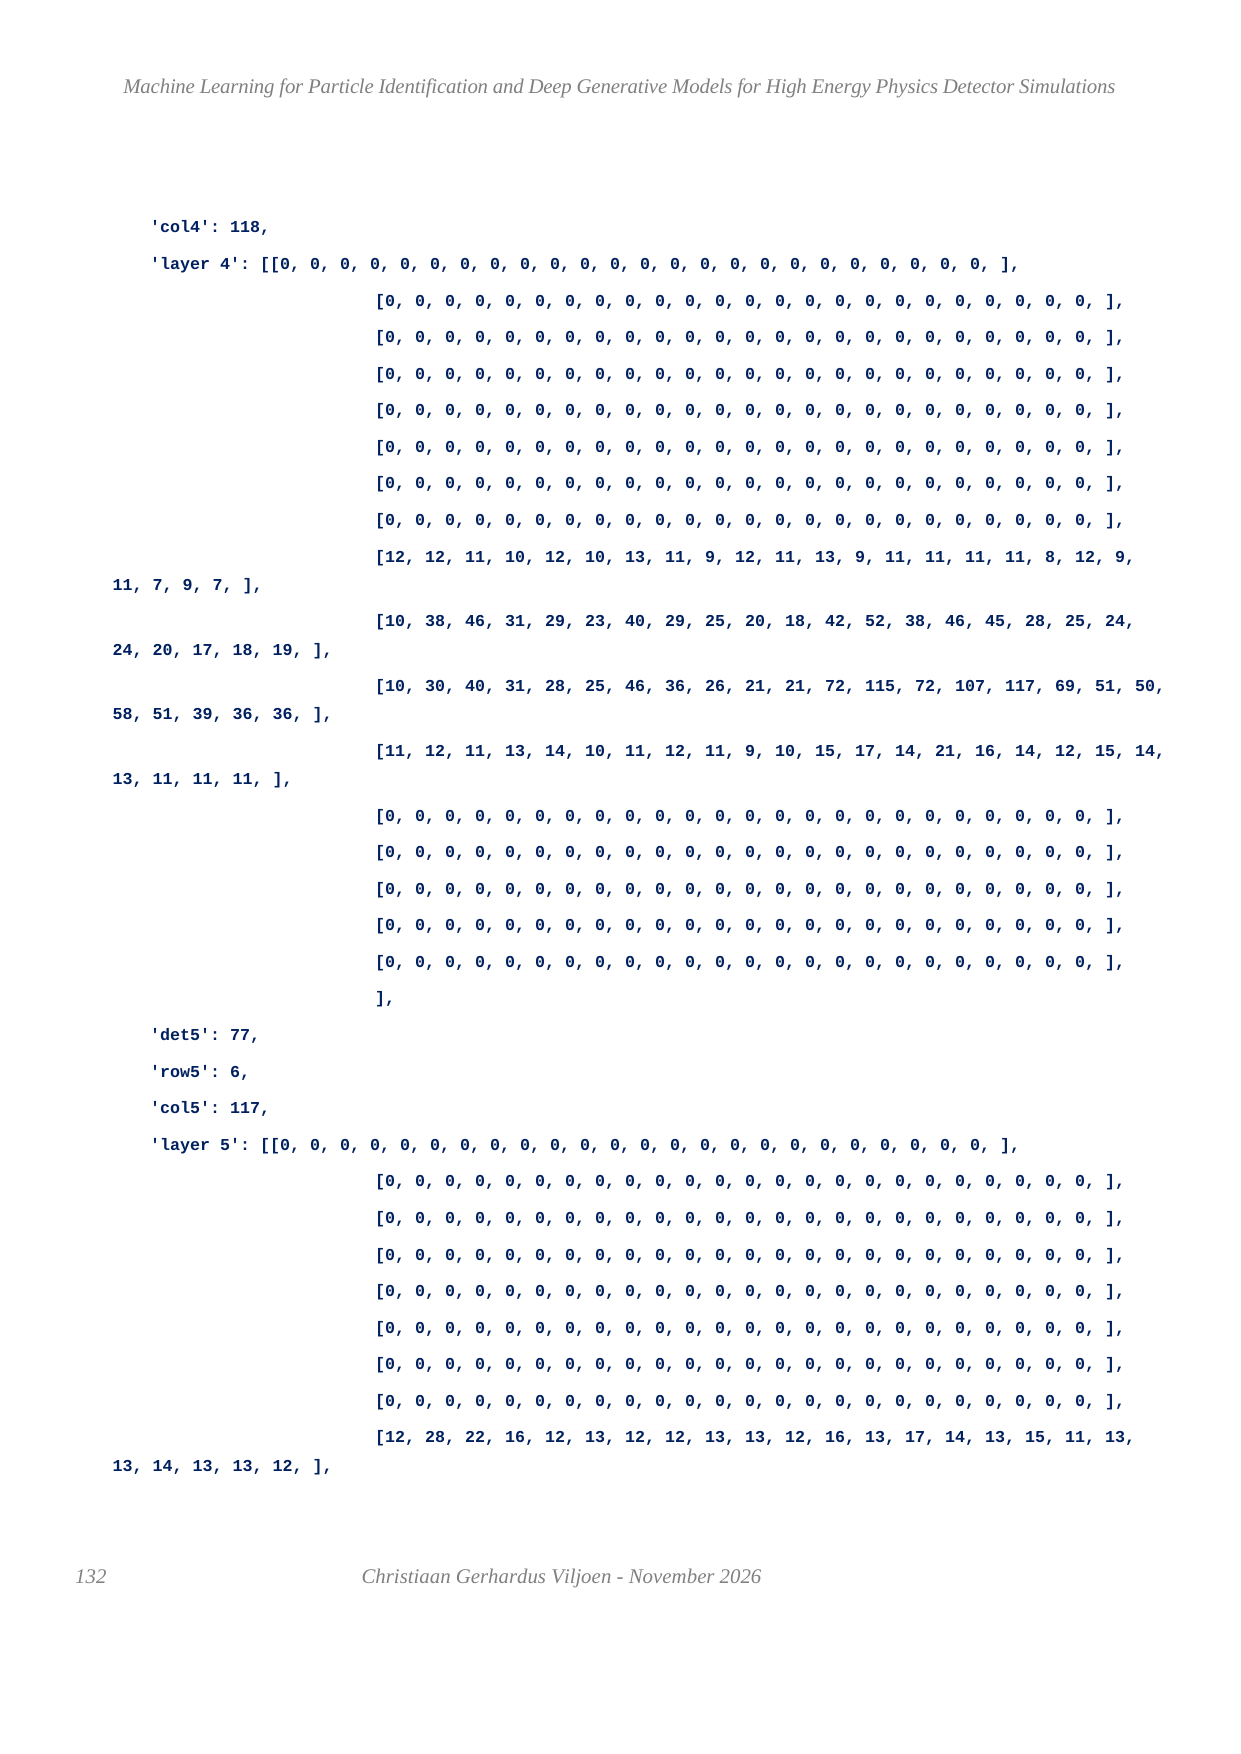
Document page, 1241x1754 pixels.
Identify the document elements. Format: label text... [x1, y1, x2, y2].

text ], [112, 990, 1165, 1009]
text 'layer 4': [[0, 0, 0, 0, 0, 0, 0, 0, 0, 0, 0, 0, 0, 0, 0, 0, 0, 0, 0, 0, 0, 0, 0, 0, ], [112, 256, 1165, 274]
text [0, 0, 0, 0, 0, 0, 0, 0, 0, 0, 0, 0, 0, 0, 0, 0, 0, 0, 0, 0, 0, 0, 0, 0, ], [112, 365, 1165, 384]
text [0, 0, 0, 0, 0, 0, 0, 0, 0, 0, 0, 0, 0, 0, 0, 0, 0, 0, 0, 0, 0, 0, 0, 0, ], [112, 1173, 1165, 1192]
text [0, 0, 0, 0, 0, 0, 0, 0, 0, 0, 0, 0, 0, 0, 0, 0, 0, 0, 0, 0, 0, 0, 0, 0, ], [112, 329, 1165, 348]
text 'row5': 6, [112, 1063, 1165, 1082]
text 'det5': 77, [112, 1027, 1165, 1046]
text [0, 0, 0, 0, 0, 0, 0, 0, 0, 0, 0, 0, 0, 0, 0, 0, 0, 0, 0, 0, 0, 0, 0, 0, ], [112, 402, 1165, 421]
text [0, 0, 0, 0, 0, 0, 0, 0, 0, 0, 0, 0, 0, 0, 0, 0, 0, 0, 0, 0, 0, 0, 0, 0, ], [112, 1209, 1165, 1228]
text [10, 38, 46, 31, 29, 23, 40, 29, 25, 20, 18, 42, 52, 38, 46, 45, 28, 25, 24, 24, 20, 17, 18, 19, ], [112, 613, 1165, 660]
text [0, 0, 0, 0, 0, 0, 0, 0, 0, 0, 0, 0, 0, 0, 0, 0, 0, 0, 0, 0, 0, 0, 0, 0, ], [112, 917, 1165, 936]
text [0, 0, 0, 0, 0, 0, 0, 0, 0, 0, 0, 0, 0, 0, 0, 0, 0, 0, 0, 0, 0, 0, 0, 0, ], [112, 953, 1165, 972]
text [0, 0, 0, 0, 0, 0, 0, 0, 0, 0, 0, 0, 0, 0, 0, 0, 0, 0, 0, 0, 0, 0, 0, 0, ], [112, 880, 1165, 899]
text [12, 28, 22, 16, 12, 13, 12, 12, 13, 13, 12, 16, 13, 17, 14, 13, 15, 11, 13, 13, 14, 13, 13, 12, ], [112, 1429, 1165, 1476]
text [0, 0, 0, 0, 0, 0, 0, 0, 0, 0, 0, 0, 0, 0, 0, 0, 0, 0, 0, 0, 0, 0, 0, 0, ], [112, 475, 1165, 494]
text [0, 0, 0, 0, 0, 0, 0, 0, 0, 0, 0, 0, 0, 0, 0, 0, 0, 0, 0, 0, 0, 0, 0, 0, ], [112, 844, 1165, 863]
text [12, 12, 11, 10, 12, 10, 13, 11, 9, 12, 11, 13, 9, 11, 11, 11, 11, 8, 12, 9, 11, 7, 9, 7, ], [112, 548, 1165, 595]
text [0, 0, 0, 0, 0, 0, 0, 0, 0, 0, 0, 0, 0, 0, 0, 0, 0, 0, 0, 0, 0, 0, 0, 0, ], [112, 1392, 1165, 1411]
text [0, 0, 0, 0, 0, 0, 0, 0, 0, 0, 0, 0, 0, 0, 0, 0, 0, 0, 0, 0, 0, 0, 0, 0, ], [112, 807, 1165, 826]
text [11, 12, 11, 13, 14, 10, 11, 12, 11, 9, 10, 15, 17, 14, 21, 16, 14, 12, 15, 14, 13, 11, 11, 11, ], [112, 742, 1165, 789]
text [0, 0, 0, 0, 0, 0, 0, 0, 0, 0, 0, 0, 0, 0, 0, 0, 0, 0, 0, 0, 0, 0, 0, 0, ], [112, 512, 1165, 530]
text [0, 0, 0, 0, 0, 0, 0, 0, 0, 0, 0, 0, 0, 0, 0, 0, 0, 0, 0, 0, 0, 0, 0, 0, ], [112, 438, 1165, 457]
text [112, 292, 1165, 311]
text [10, 30, 40, 31, 28, 25, 46, 36, 26, 21, 21, 72, 115, 72, 107, 117, 69, 51, 50, 58, 51, 39, 36, 36, ], [112, 678, 1165, 725]
text 'layer 5': [[0, 0, 0, 0, 0, 0, 0, 0, 0, 0, 0, 0, 0, 0, 0, 0, 0, 0, 0, 0, 0, 0, 0, 0, ], [112, 1136, 1165, 1155]
text [0, 0, 0, 0, 0, 0, 0, 0, 0, 0, 0, 0, 0, 0, 0, 0, 0, 0, 0, 0, 0, 0, 0, 0, ], [112, 1319, 1165, 1338]
text [0, 0, 0, 0, 0, 0, 0, 0, 0, 0, 0, 0, 0, 0, 0, 0, 0, 0, 0, 0, 0, 0, 0, 0, ], [112, 1356, 1165, 1374]
text 'col4': 118, [112, 219, 1165, 238]
text 'col5': 117, [112, 1100, 1165, 1119]
text [0, 0, 0, 0, 0, 0, 0, 0, 0, 0, 0, 0, 0, 0, 0, 0, 0, 0, 0, 0, 0, 0, 0, 0, ], [112, 1283, 1165, 1301]
text [0, 0, 0, 0, 0, 0, 0, 0, 0, 0, 0, 0, 0, 0, 0, 0, 0, 0, 0, 0, 0, 0, 0, 0, ], [112, 1246, 1165, 1265]
